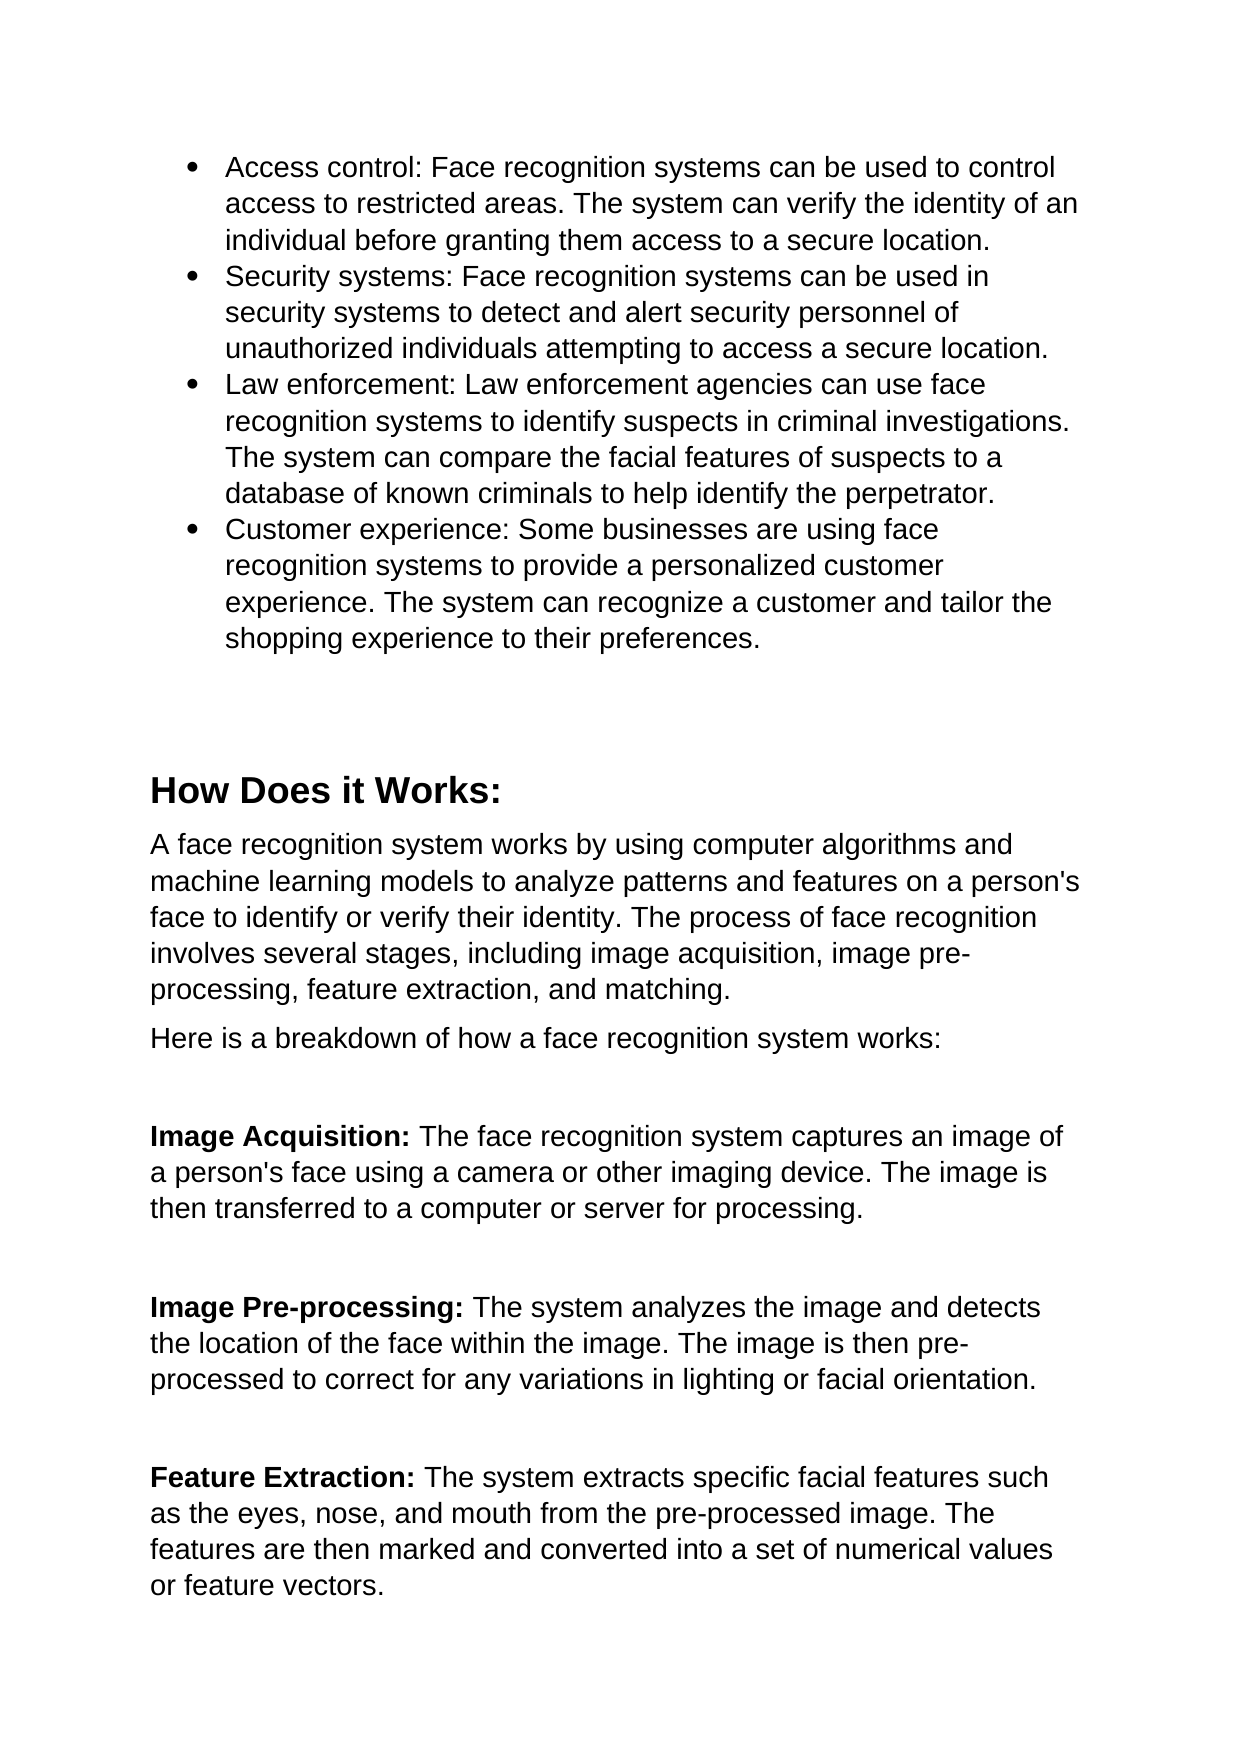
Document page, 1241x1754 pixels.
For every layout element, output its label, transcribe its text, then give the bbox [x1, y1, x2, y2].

list Law enforcement: Law enforcement agencies can use face recognition systems to identify suspects in criminal investigations. The system can compare the facial features of suspects to a database of known criminals to help identify the perpetrator. [187, 367, 1088, 509]
text Image Acquisition: The face recognition system captures an image of a person's face using a camera or other imaging device. The image is then transferred to a computer or server for processing. [150, 1119, 1088, 1225]
text Here is a breakdown of how a face recognition system works: [150, 1021, 1088, 1054]
list Access control: Face recognition systems can be used to control access to restricted areas. The system can verify the identity of an individual before granting them access to a secure location. [187, 150, 1088, 256]
text A face recognition system works by using computer algorithms and machine learning models to analyze patterns and features on a person's face to identify or verify their identity. The process of face recognition involves several stages, including image acquisition, image pre-processing, feature extraction, and matching. [150, 827, 1088, 1006]
list Security systems: Face recognition systems can be used in security systems to detect and alert security personnel of unauthorized individuals attempting to access a secure location. [187, 259, 1088, 365]
list Customer experience: Some businesses are using face recognition systems to provide a personalized customer experience. The system can recognize a customer and tailor the shopping experience to their preferences. [187, 512, 1088, 654]
text How Does it Works: [150, 768, 1088, 811]
text Feature Extraction: The system extracts specific facial features such as the eyes, nose, and mouth from the pre-processed image. The features are then marked and converted into a set of numerical values or feature vectors. [150, 1460, 1088, 1602]
text Image Pre-processing: The system analyzes the image and detects the location of the face within the image. The image is then pre-processed to correct for any variations in lighting or facial orientation. [150, 1289, 1088, 1395]
